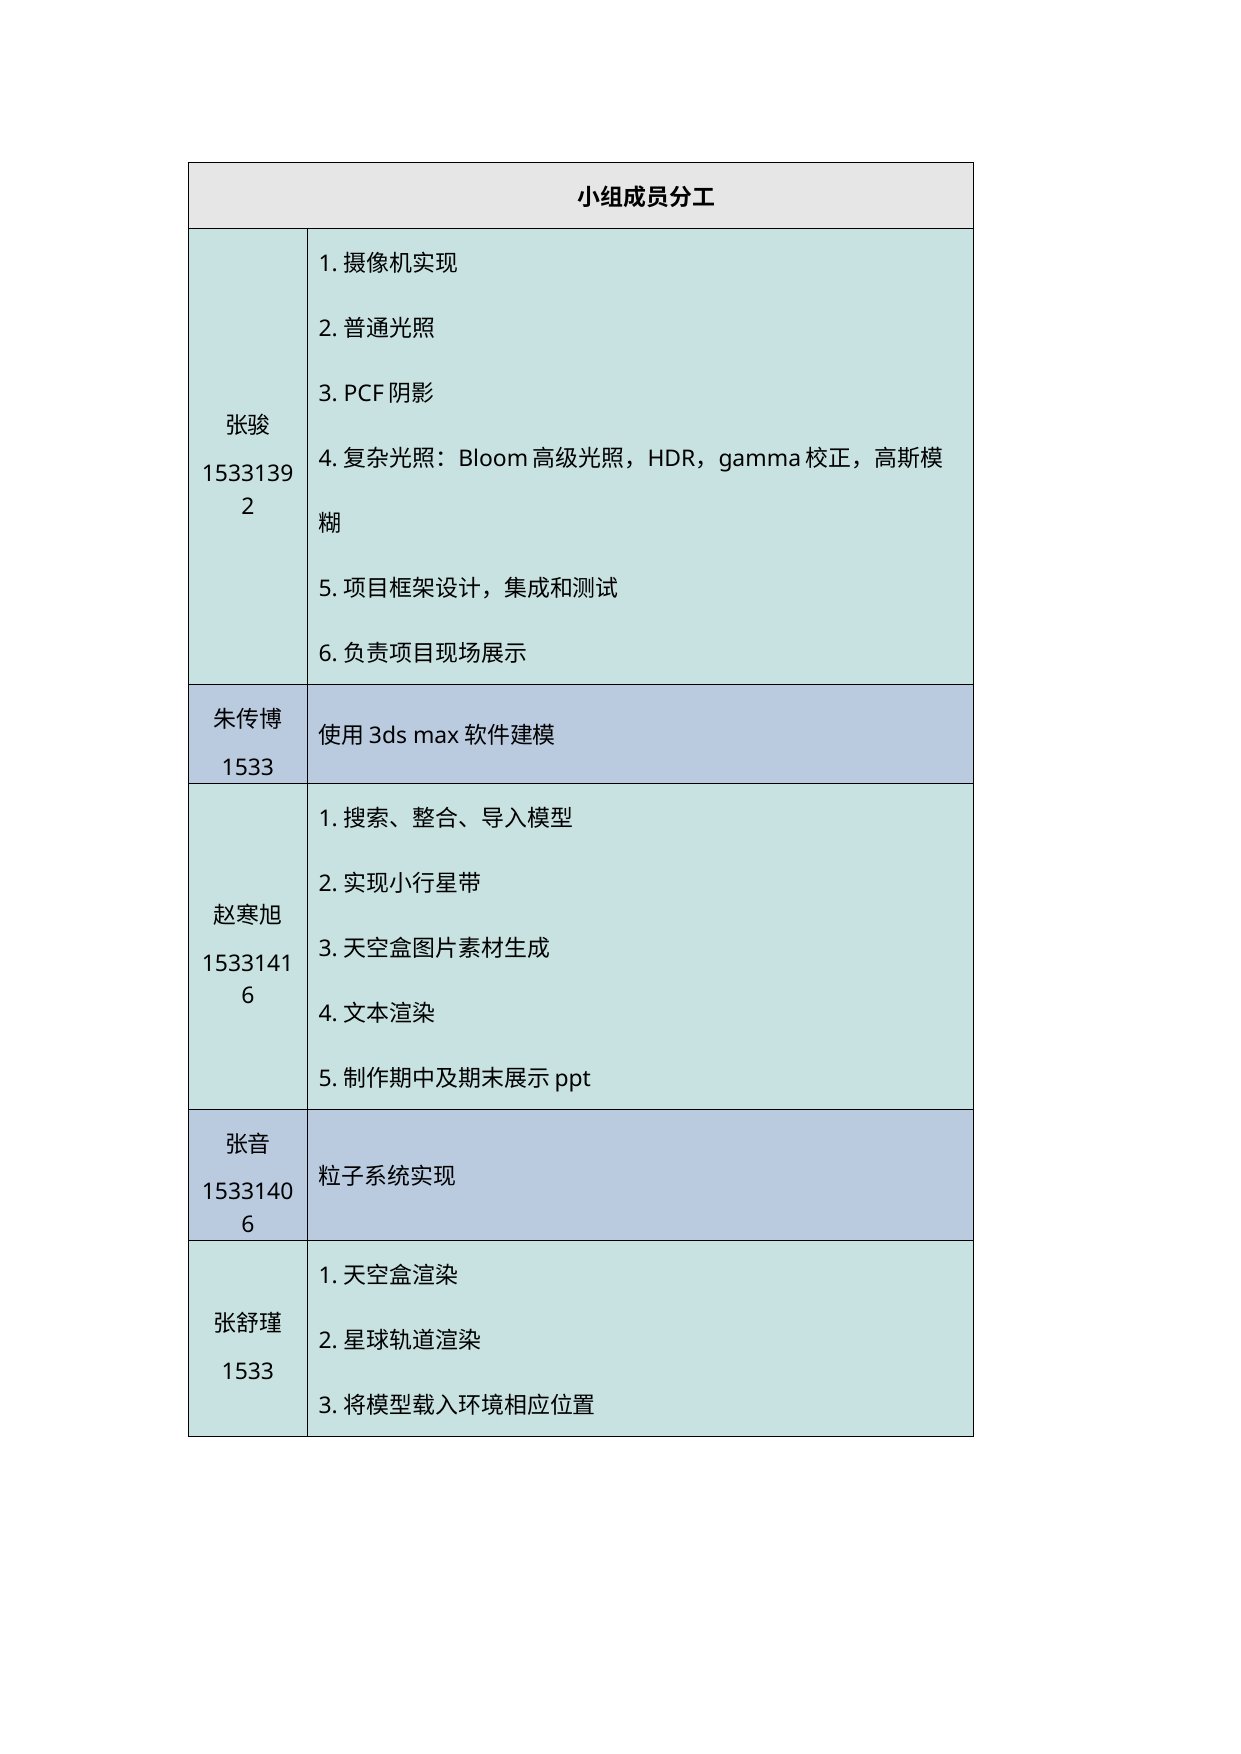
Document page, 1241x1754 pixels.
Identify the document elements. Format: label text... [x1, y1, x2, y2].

table_cell 使用3ds max软件建模 [308, 685, 973, 783]
table_cell 粒子系统实现 [308, 1110, 973, 1240]
table_cell 朱传博 1533 [189, 685, 307, 783]
table_cell 1. 天空盒渲染 2. 星球轨道渲染 3. 将模型载入环境相应位置 [308, 1241, 973, 1436]
table_header 小组成员分工 [189, 163, 973, 228]
table_cell 张舒瑾 1533 [189, 1241, 307, 1436]
table_cell 张骏 15331392 [189, 229, 307, 684]
table_cell 1. 摄像机实现 2. 普通光照 3. PCF阴影 4. 复杂光照：Bloom高级光照，HDR，gamma校正，高斯模糊 5. 项目框架设计，集成和测试 6. 负责项目现场展示 [308, 229, 973, 684]
table_cell 张音 15331406 [189, 1110, 307, 1240]
table_cell 1. 搜索、整合、导入模型 2. 实现小行星带 3. 天空盒图片素材生成 4. 文本渲染 5. 制作期中及期末展示ppt [308, 784, 973, 1109]
table_cell 赵寒旭 15331416 [189, 784, 307, 1109]
